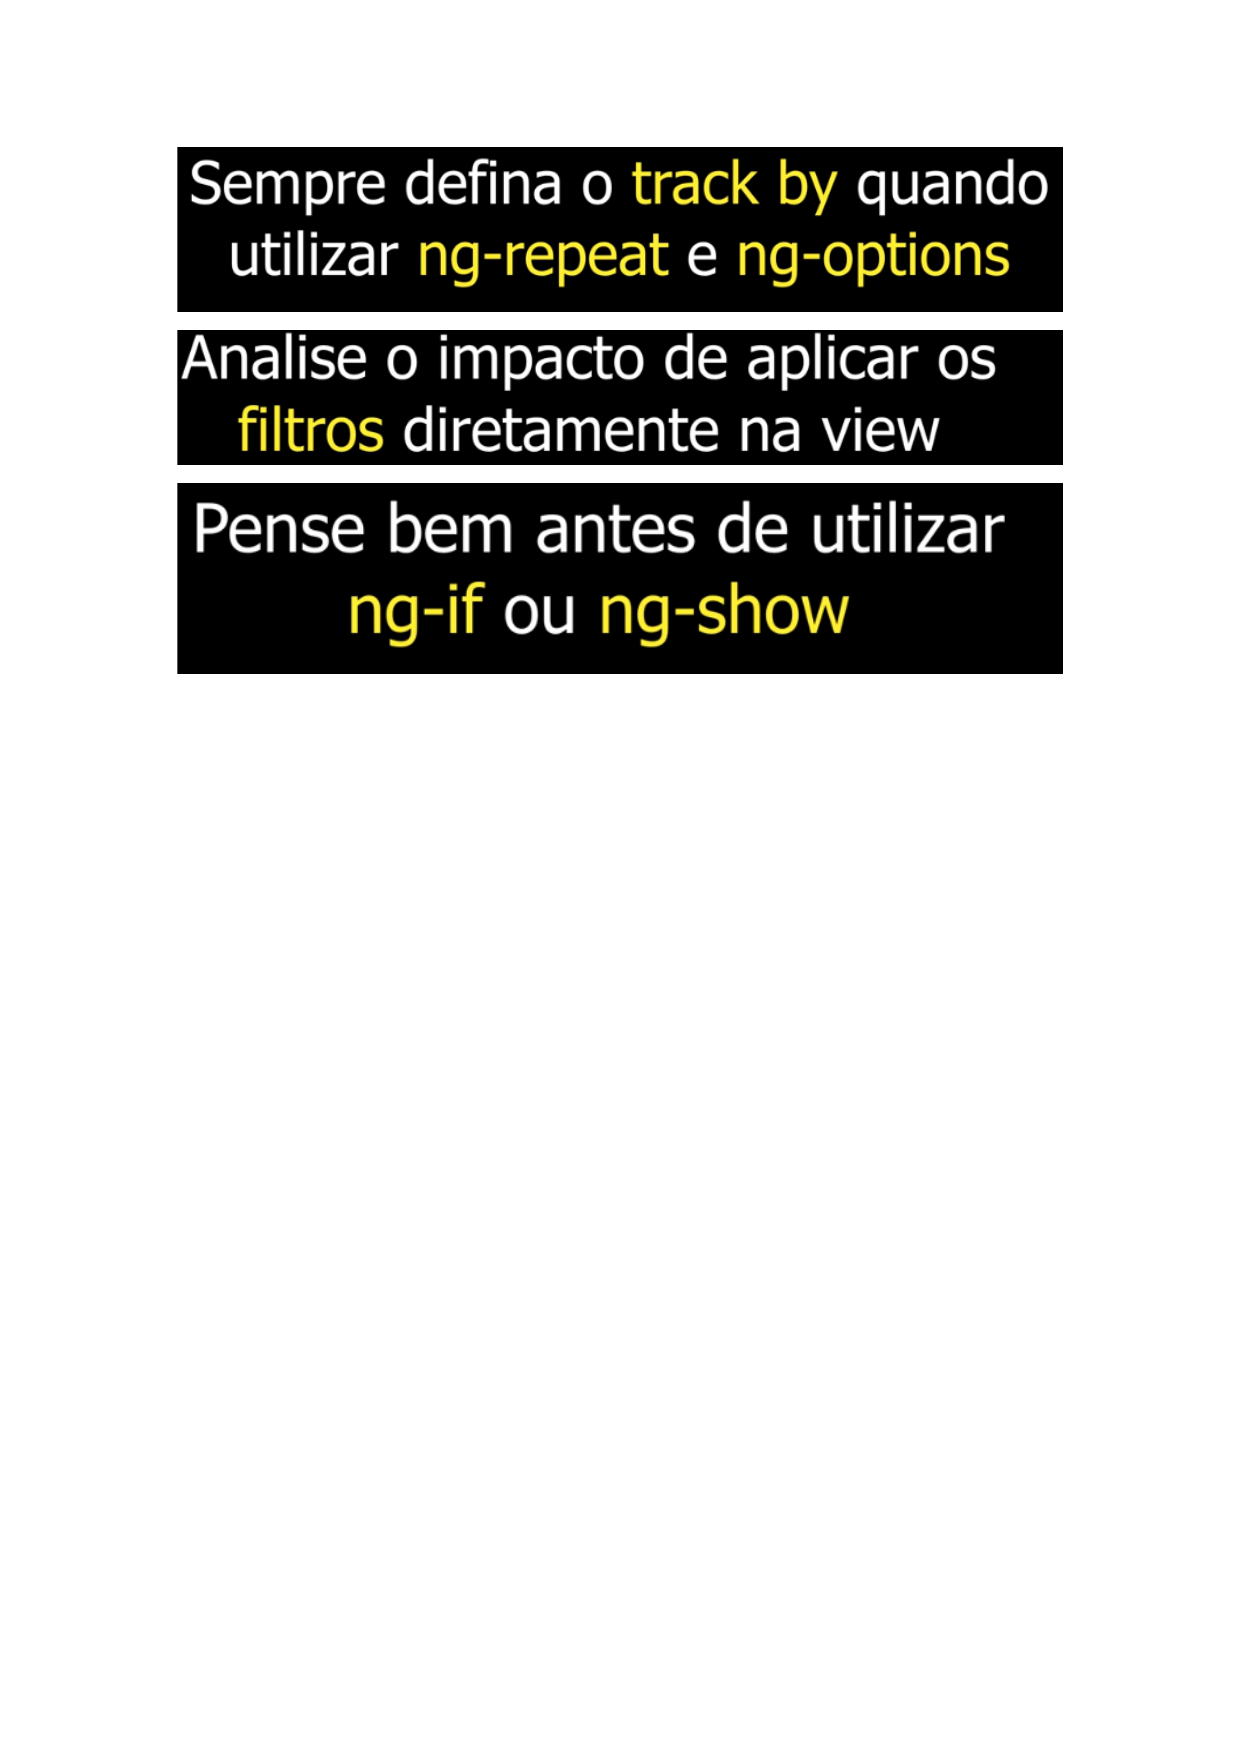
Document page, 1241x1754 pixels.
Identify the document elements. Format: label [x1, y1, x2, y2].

picture [177, 483, 1063, 674]
picture [177, 330, 1063, 465]
picture [177, 147, 1063, 312]
